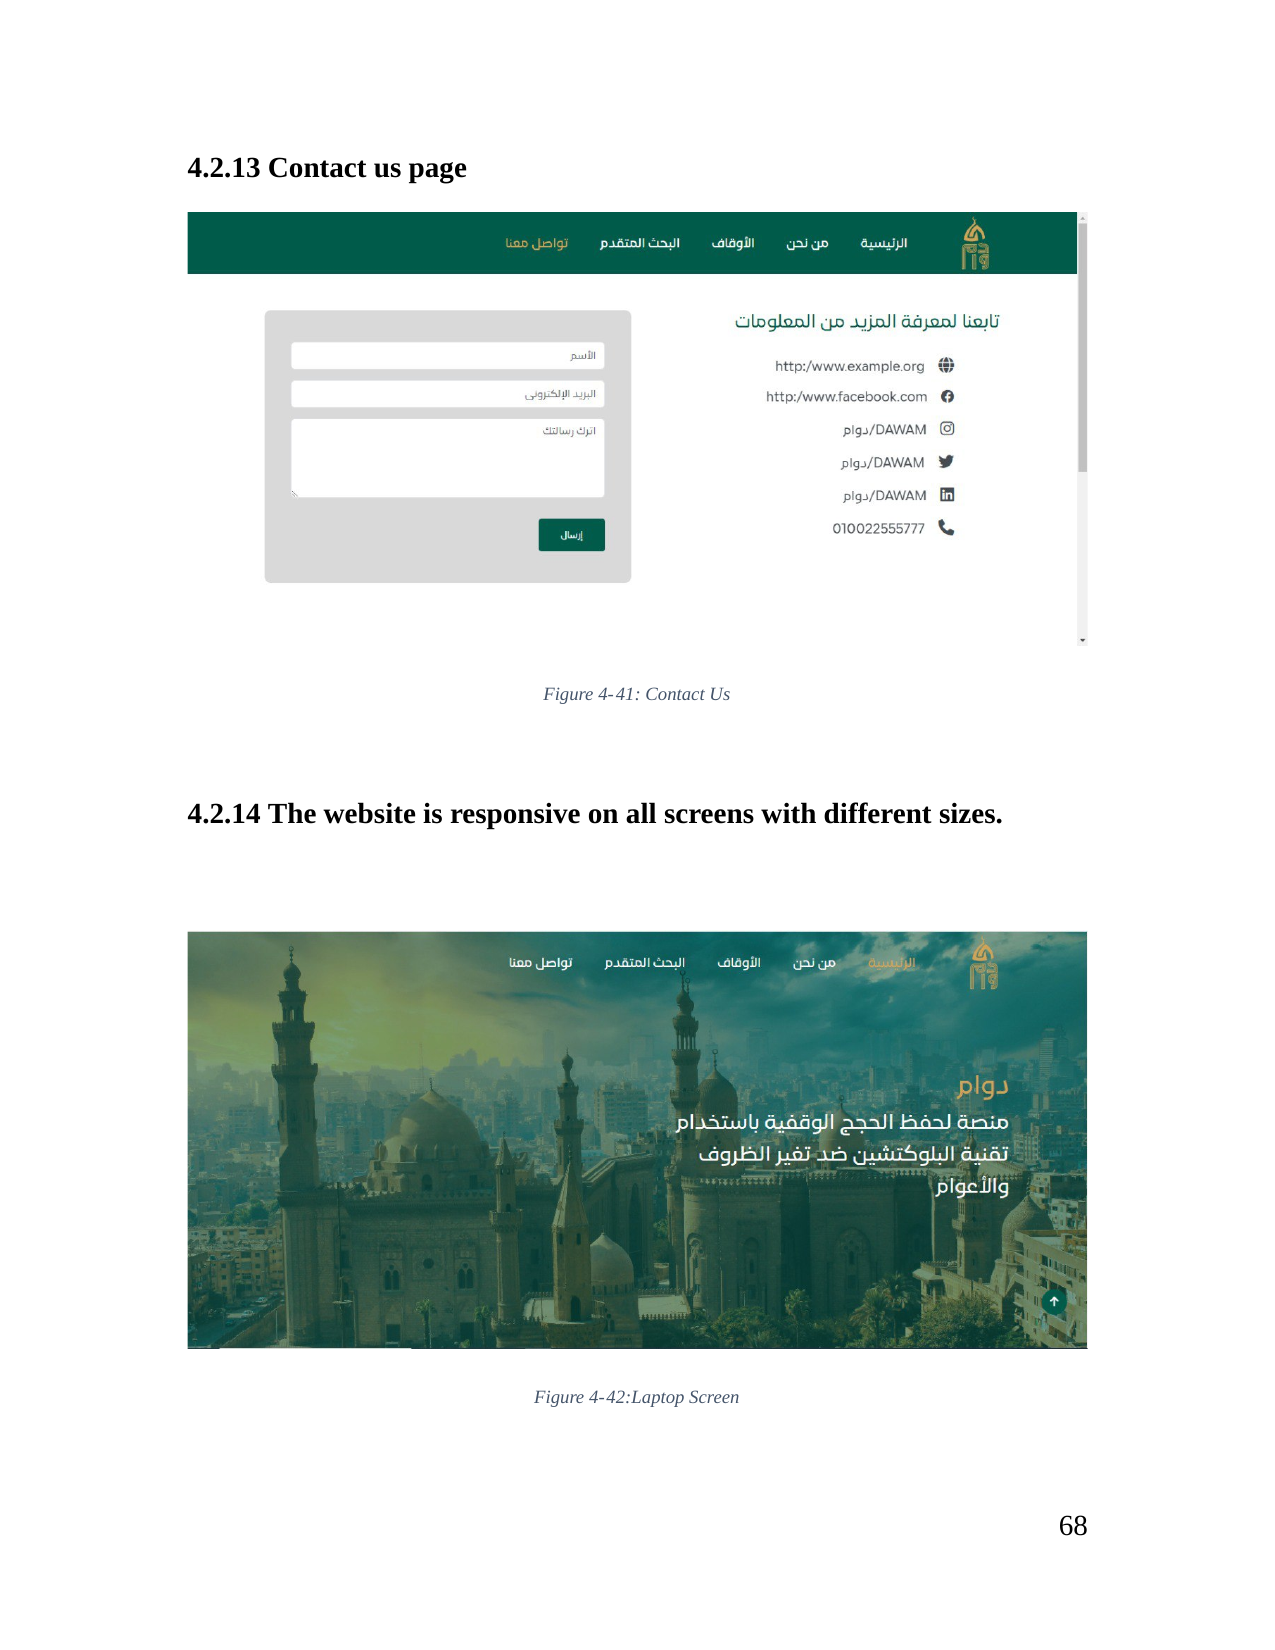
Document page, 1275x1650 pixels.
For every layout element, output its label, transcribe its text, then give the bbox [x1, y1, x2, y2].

picture [187, 930, 1088, 1349]
subtitle Contact us page [187, 150, 1087, 183]
picture [187, 212, 1088, 646]
subtitle The website is responsive on all screens with different sizes. [187, 796, 1087, 830]
